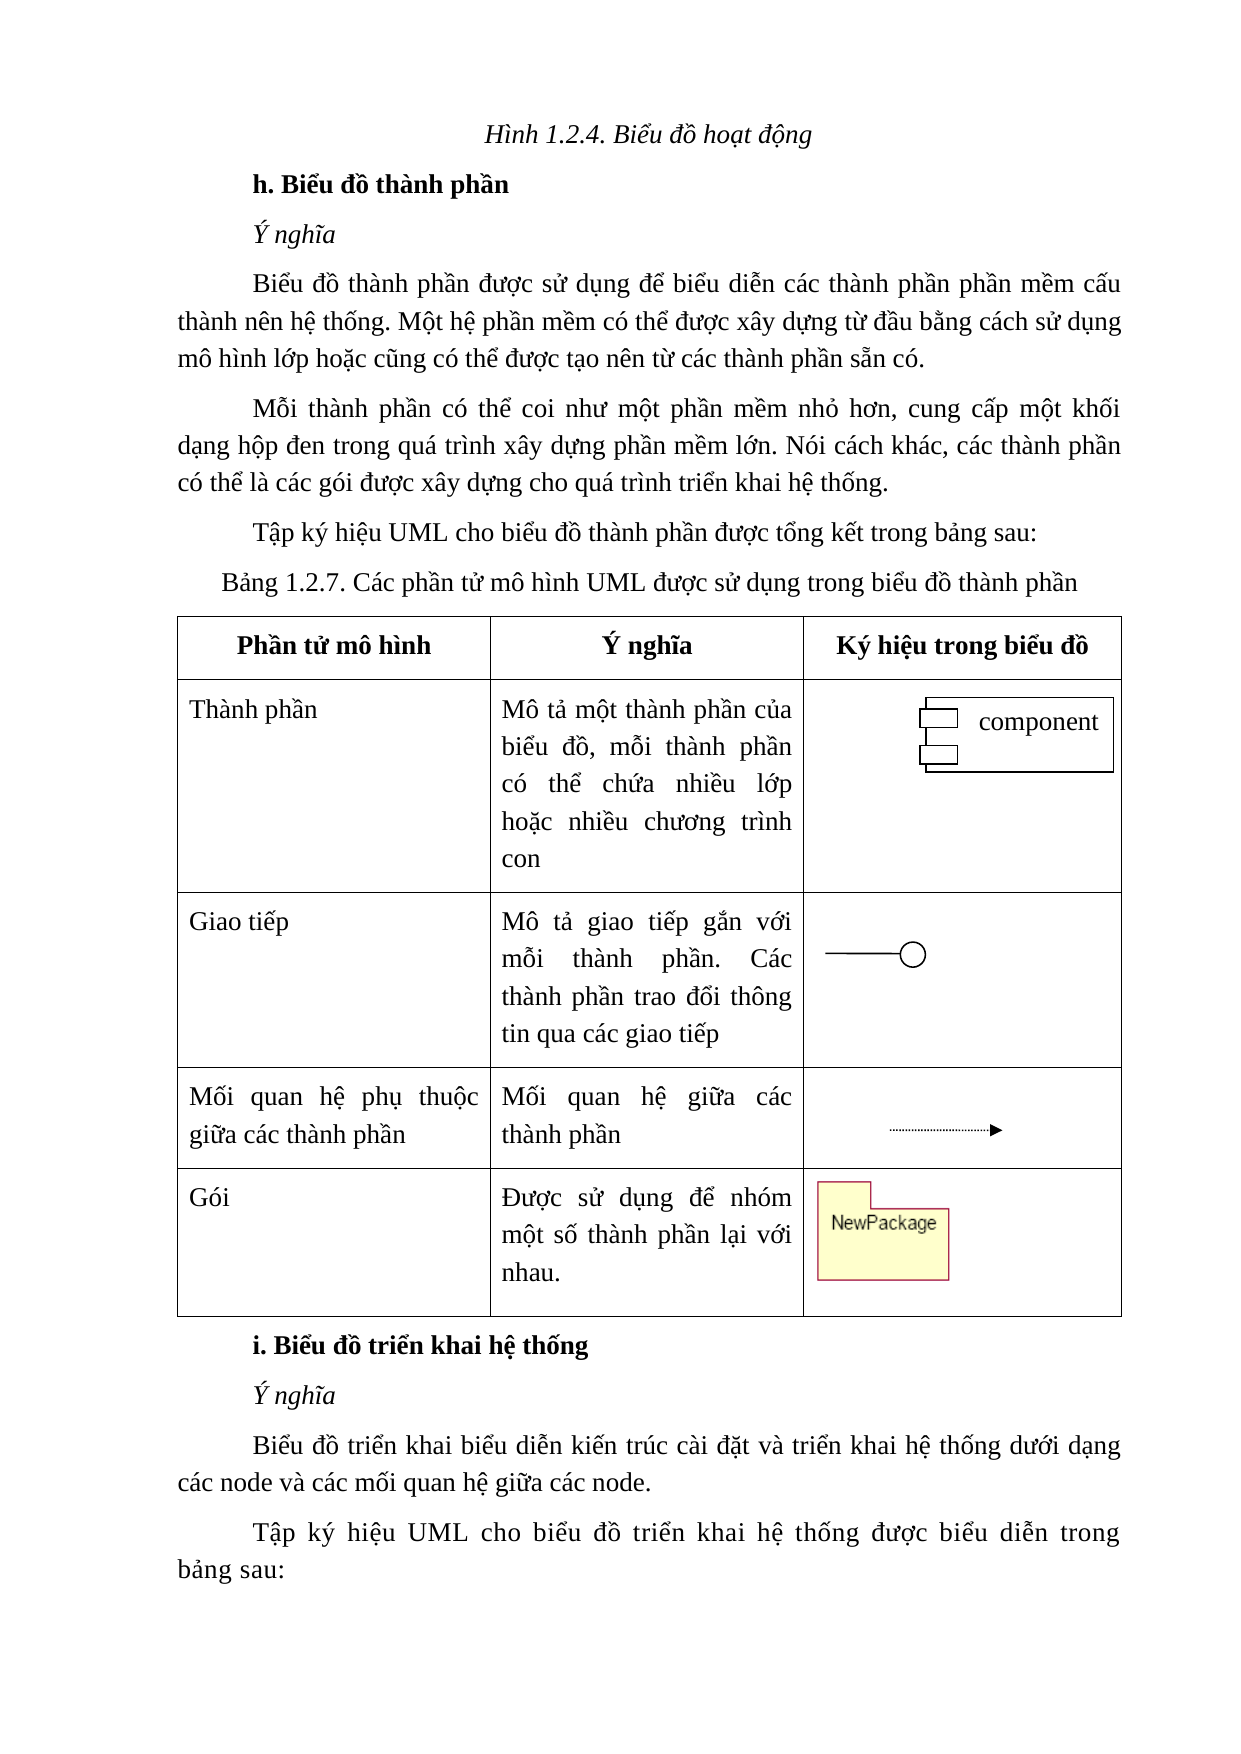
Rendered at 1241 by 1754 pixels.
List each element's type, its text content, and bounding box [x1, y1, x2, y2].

table_cell Mô tả một thành phần của biểu đồ, mỗi thành phần có thể chứa nhiều lớp hoặc nhiều chương trình con [491, 680, 803, 892]
table_header Phần tử mô hình [178, 617, 490, 679]
table_cell [804, 1169, 1121, 1316]
text Biểu đồ thành phần được sử dụng để biểu diễn các thành phần phần mềm cấu thành nên hệ thống. Một hệ phần mềm có thể được xây dựng từ đầu bằng cách sử dụng mô hình lớp hoặc cũng có thể được tạo nên từ các thành phần sẵn có. [177, 267, 1122, 373]
table_cell Giao tiếp [178, 893, 490, 1067]
text i. Biểu đồ triển khai hệ thống [177, 1329, 1122, 1360]
text Mỗi thành phần có thể coi như một phần mềm nhỏ hơn, cung cấp một khối dạng hộp đen trong quá trình xây dựng phần mềm lớn. Nói cách khác, các thành phần có thể là các gói được xây dựng cho quá trình triển khai hệ thống. [177, 392, 1122, 498]
table_header Ý nghĩa [491, 617, 803, 679]
table_cell Mối quan hệ giữa các thành phần [491, 1068, 803, 1167]
table_cell Gói [178, 1169, 490, 1316]
text Hình 1.2.4. Biểu đồ hoạt động [177, 118, 1122, 149]
table_header Ký hiệu trong biểu đồ [804, 617, 1121, 679]
text h. Biểu đồ thành phần [177, 168, 1122, 199]
table_cell Mối quan hệ phụ thuộc giữa các thành phần [178, 1068, 490, 1167]
table_cell Được sử dụng để nhóm một số thành phần lại với nhau. [491, 1169, 803, 1316]
picture [815, 1181, 953, 1285]
table_cell [804, 1068, 1121, 1167]
table_cell [804, 893, 1121, 1067]
table_cell Thành phần [178, 680, 490, 892]
text Bảng 1.2.7. Các phần tử mô hình UML được sử dụng trong biểu đồ thành phần [177, 566, 1122, 597]
text Ý nghĩa [177, 218, 1122, 249]
text Tập ký hiệu UML cho biểu đồ thành phần được tổng kết trong bảng sau: [177, 516, 1122, 547]
table_cell [804, 680, 1121, 892]
text Ý nghĩa [177, 1379, 1122, 1410]
text Biểu đồ triển khai biểu diễn kiến trúc cài đặt và triển khai hệ thống dưới dạng các node và các mối quan hệ giữa các node. [177, 1429, 1122, 1497]
table_cell Mô tả giao tiếp gắn với mỗi thành phần. Các thành phần trao đổi thông tin qua các giao tiếp [491, 893, 803, 1067]
text Tập ký hiệu UML cho biểu đồ triển khai hệ thống được biểu diễn trong bảng sau: [177, 1516, 1122, 1584]
